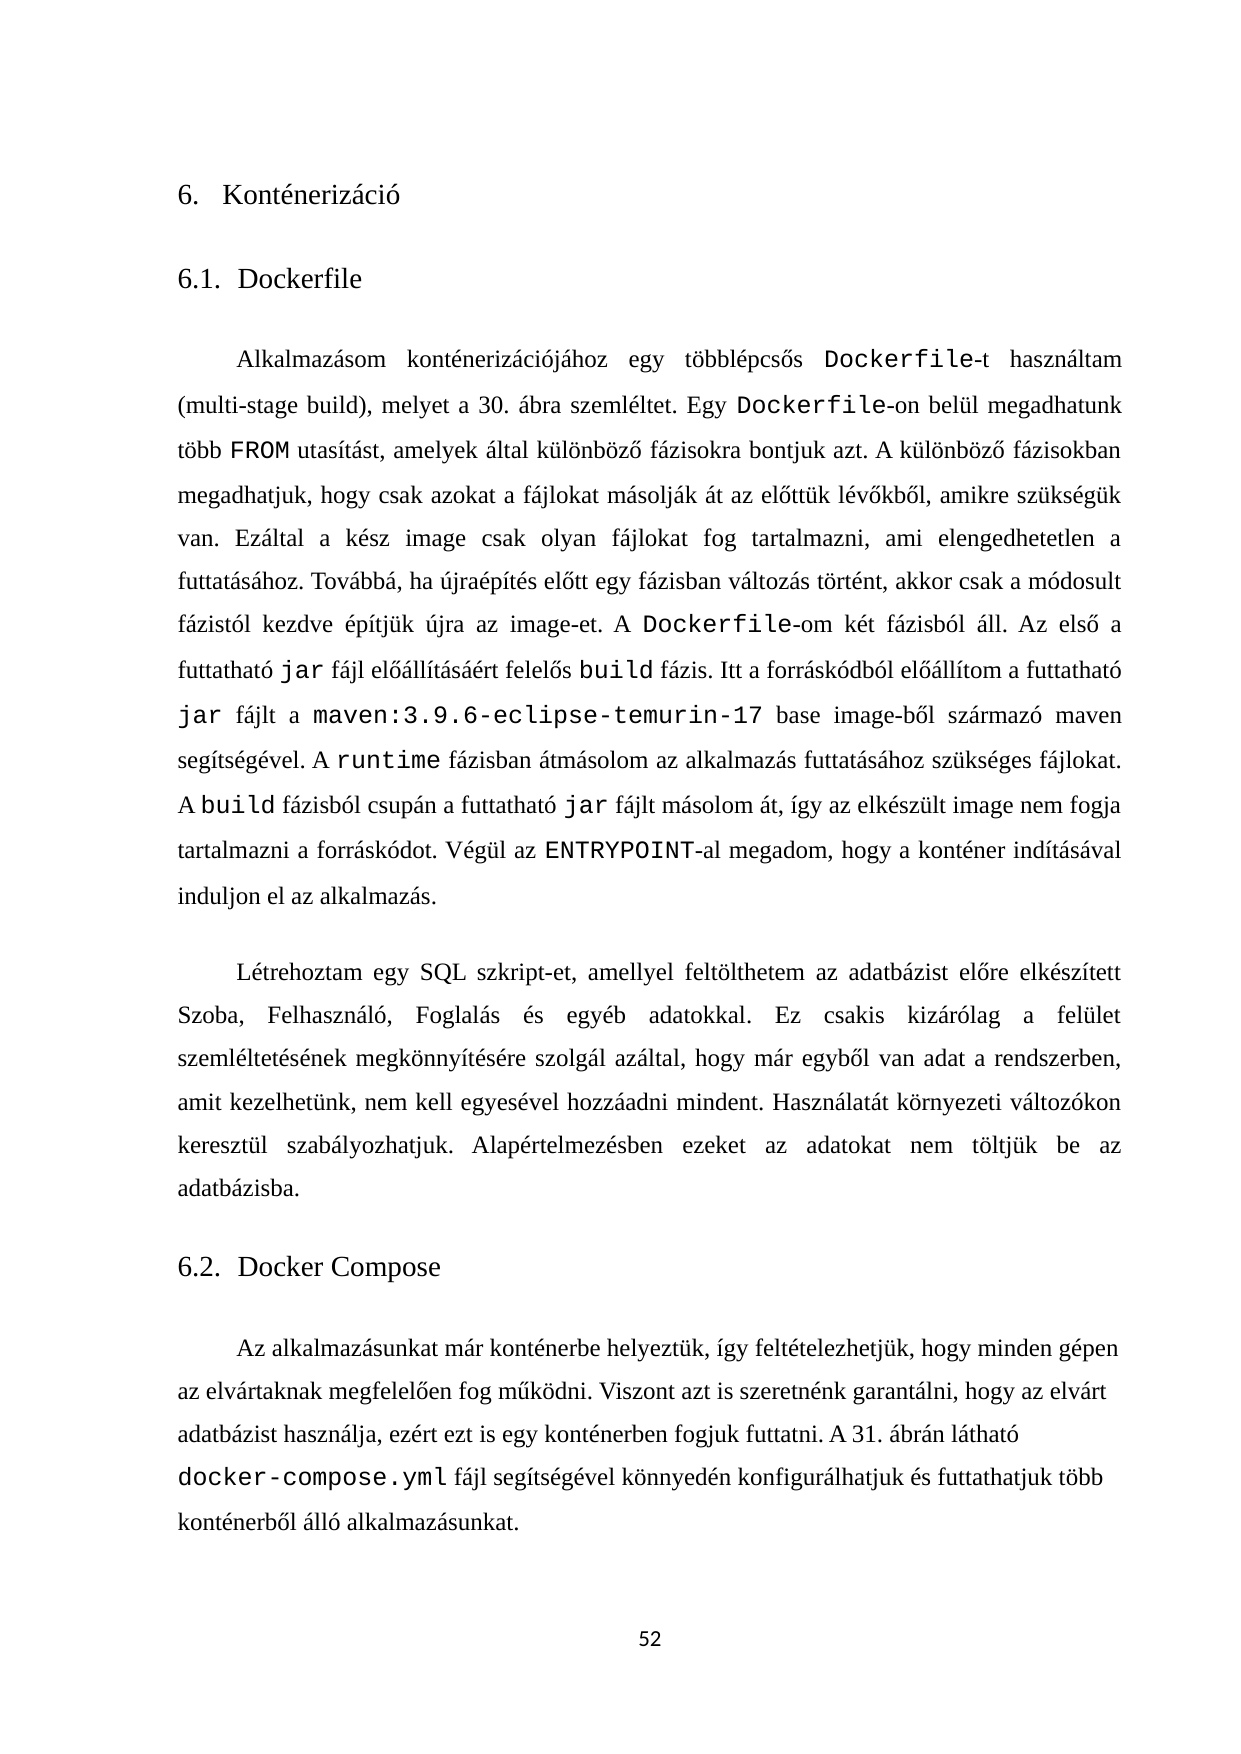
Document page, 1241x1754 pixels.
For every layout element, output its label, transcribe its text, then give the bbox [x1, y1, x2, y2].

subtitle Dockerfile [177, 261, 1122, 294]
text Létrehoztam egy SQL szkript-et, amellyel feltölthetem az adatbázist előre elkészített Szoba, Felhasználó, Foglalás és egyéb adatokkal. Ez csakis kizárólag a felület szemléltetésének megkönnyítésére szolgál azáltal, hogy már egyből van adat a rendszerben, amit kezelhetünk, nem kell egyesével hozzáadni mindent. Használatát környezeti változókon keresztül szabályozhatjuk. Alapértelmezésben ezeket az adatokat nem töltjük be az adatbázisba. [177, 957, 1122, 1202]
text Alkalmazásom konténerizációjához egy többlépcsős Dockerfile-t használtam (multi-stage build), melyet a 30. ábra szemléltet. Egy Dockerfile-on belül megadhatunk több FROM utasítást, amelyek által különböző fázisokra bontjuk azt. A különböző fázisokban megadhatjuk, hogy csak azokat a fájlokat másolják át az előttük lévőkből, amikre szükségük van. Ezáltal a kész image csak olyan fájlokat fog tartalmazni, ami elengedhetetlen a futtatásához. Továbbá, ha újraépítés előtt egy fázisban változás történt, akkor csak a módosult fázistól kezdve építjük újra az image-et. A Dockerfile-om két fázisból áll. Az első a futtatható jar fájl előállításáért felelős build fázis. Itt a forráskódból előállítom a futtatható jar fájlt a maven:3.9.6-eclipse-temurin-17 base image-ből származó maven segítségével. A runtime fázisban átmásolom az alkalmazás futtatásához szükséges fájlokat. A build fázisból csupán a futtatható jar fájlt másolom át, így az elkészült image nem fogja tartalmazni a forráskódot. Végül az ENTRYPOINT-al megadom, hogy a konténer indításával induljon el az alkalmazás. [177, 344, 1122, 909]
subtitle Docker Compose [177, 1249, 1122, 1283]
text Az alkalmazásunkat már konténerbe helyeztük, így feltételezhetjük, hogy minden gépen az elvártaknak megfelelően fog működni. Viszont azt is szeretnénk garantálni, hogy az elvárt adatbázist használja, ezért ezt is egy konténerben fogjuk futtatni. A 31. ábrán látható docker-compose.yml fájl segítségével könnyedén konfigurálhatjuk és futtathatjuk több konténerből álló alkalmazásunkat. [177, 1333, 1122, 1536]
subtitle Konténerizáció [177, 177, 1122, 211]
